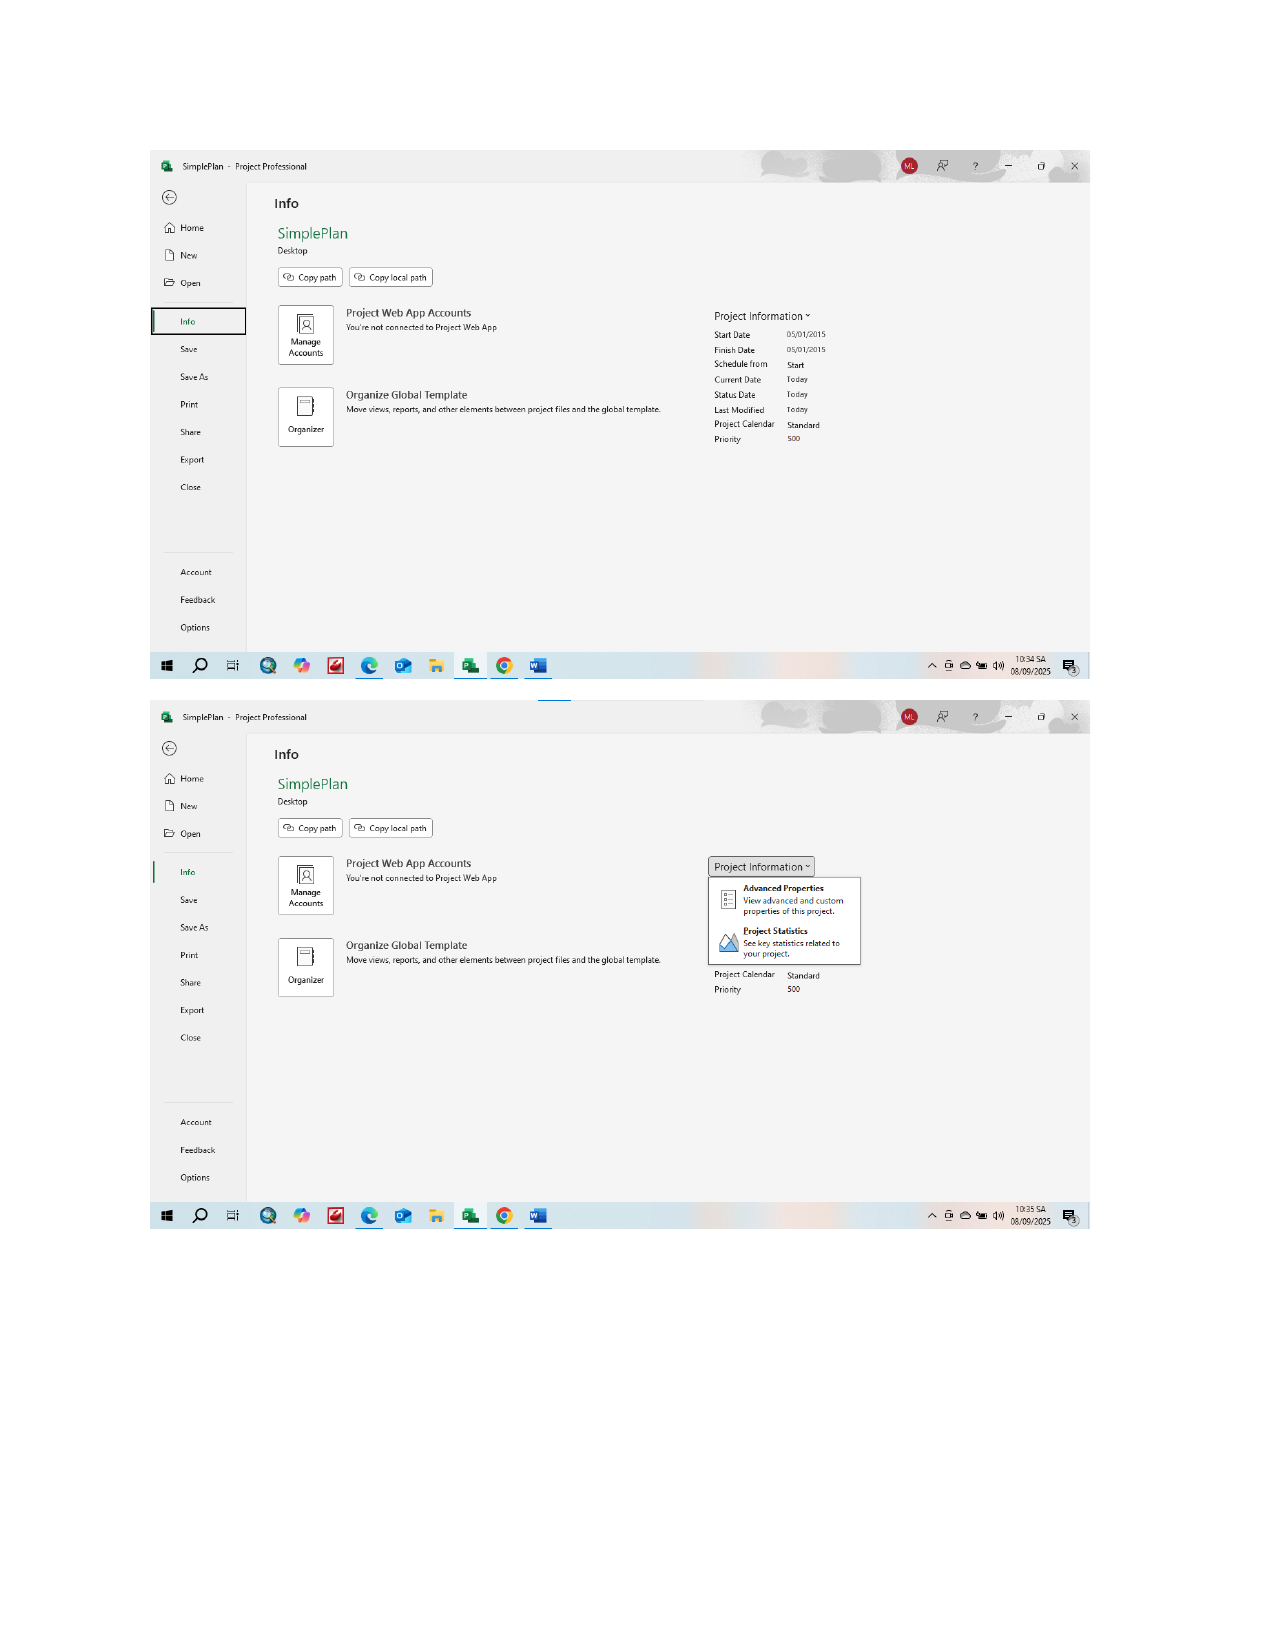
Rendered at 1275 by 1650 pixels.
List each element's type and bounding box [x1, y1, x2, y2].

picture [150, 700, 1091, 1229]
picture [150, 150, 1091, 679]
